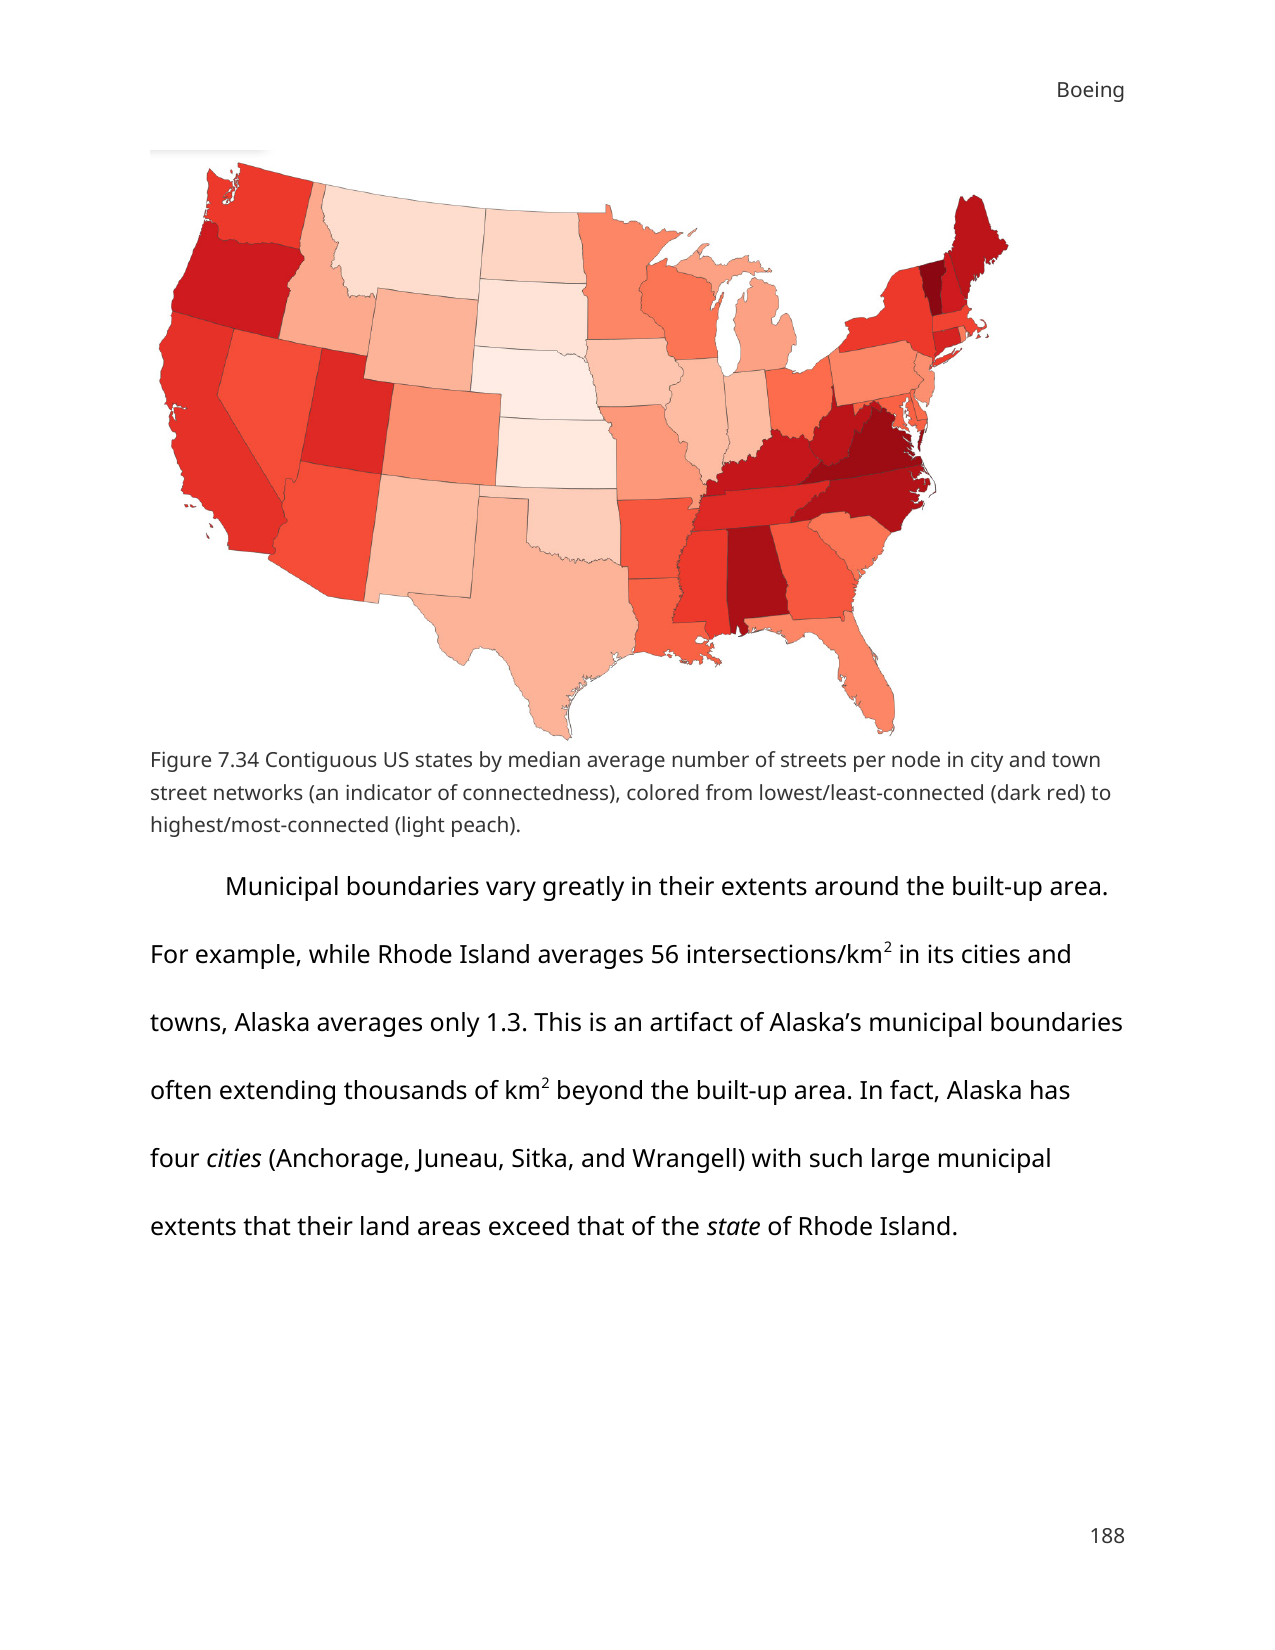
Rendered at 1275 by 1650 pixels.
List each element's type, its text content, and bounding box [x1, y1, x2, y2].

text Municipal boundaries vary greatly in their extents around the built-up area. For example, while Rhode Island averages 56 intersections/km2 in its cities and towns, Alaska averages only 1.3. This is an artifact of Alaska’s municipal boundaries often extending thousands of km2 beyond the built-up area. In fact, Alaska has four cities (Anchorage, Juneau, Sitka, and Wrangell) with such large municipal extents that their land areas exceed that of the state of Rhode Island. [150, 868, 1125, 1243]
picture [150, 150, 1014, 746]
